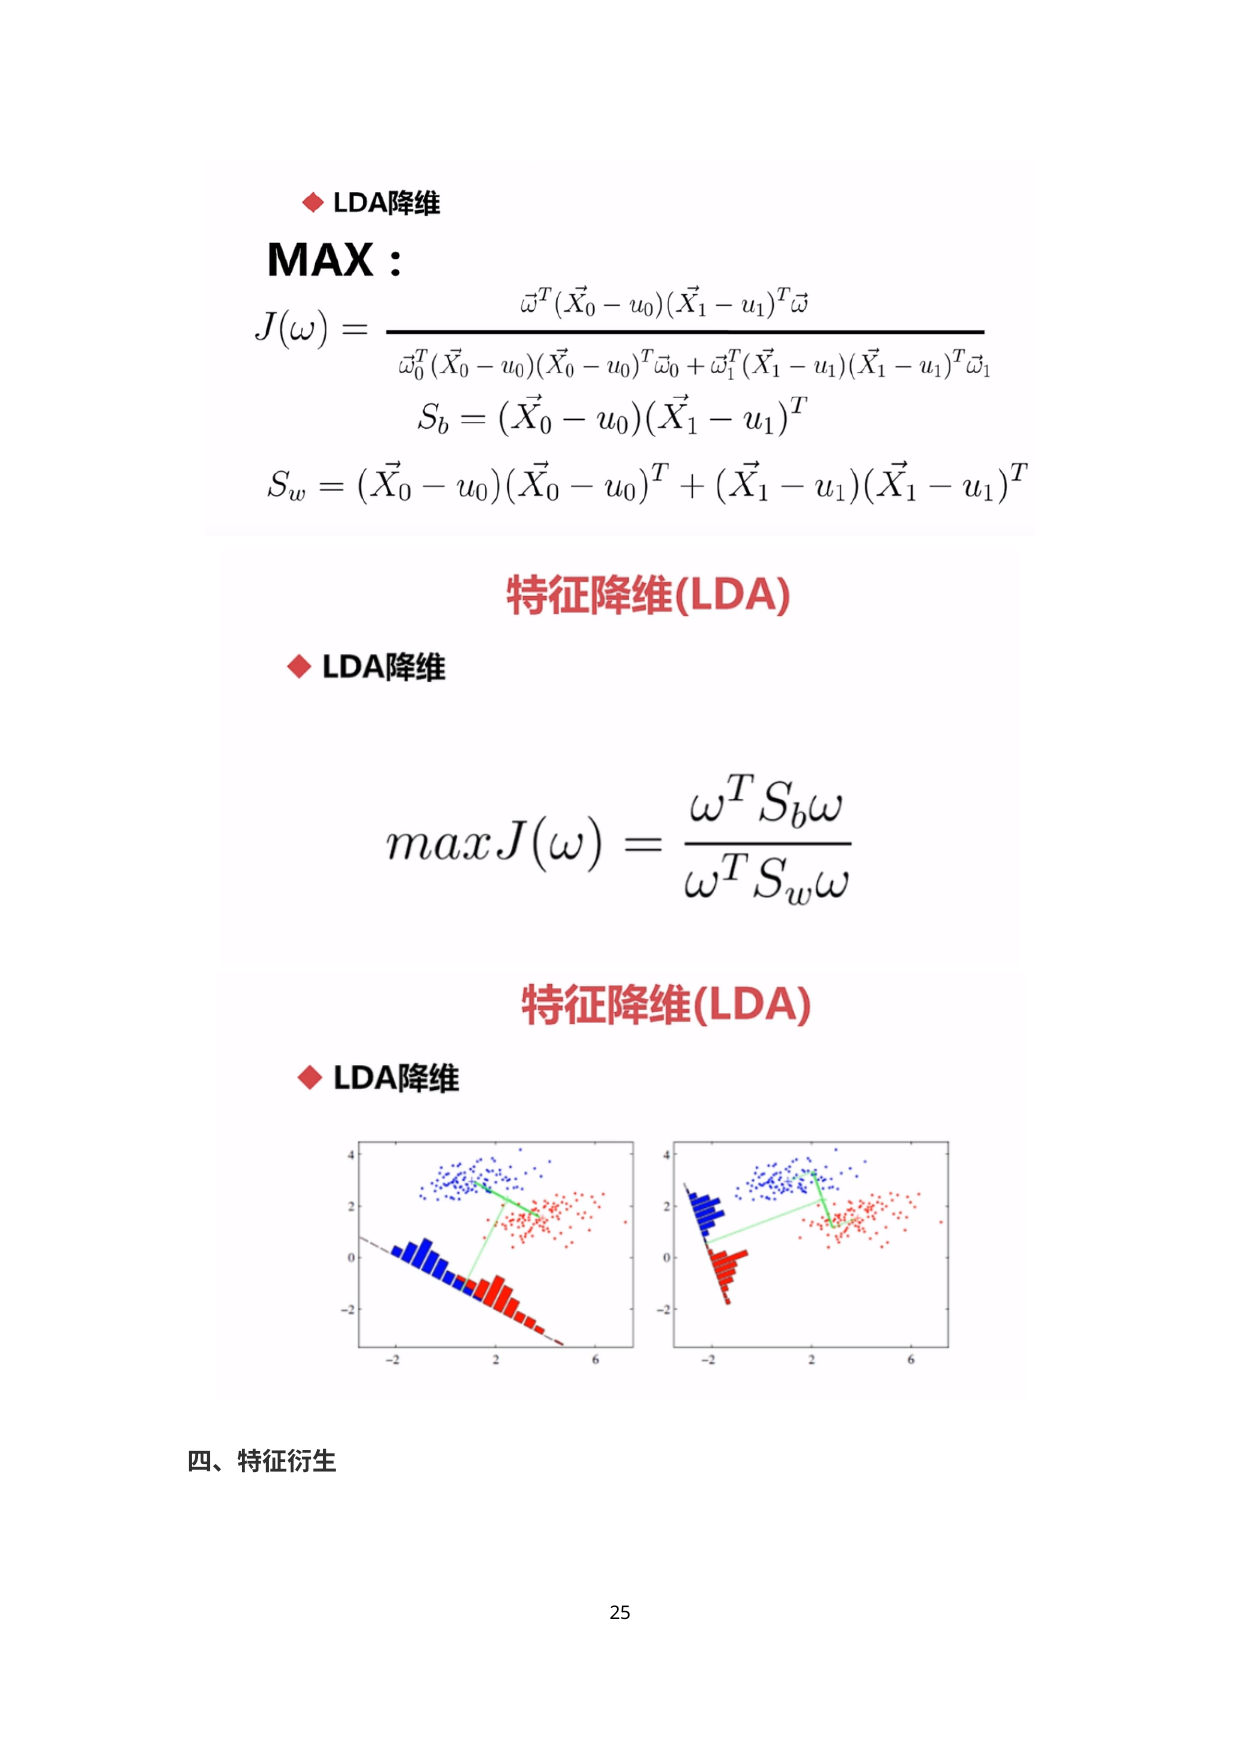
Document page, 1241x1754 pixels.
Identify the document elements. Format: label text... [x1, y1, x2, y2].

text 四、特征衍生 [187, 1427, 1053, 1492]
picture [214, 972, 1026, 1400]
picture [204, 159, 1036, 536]
picture [219, 549, 1021, 965]
